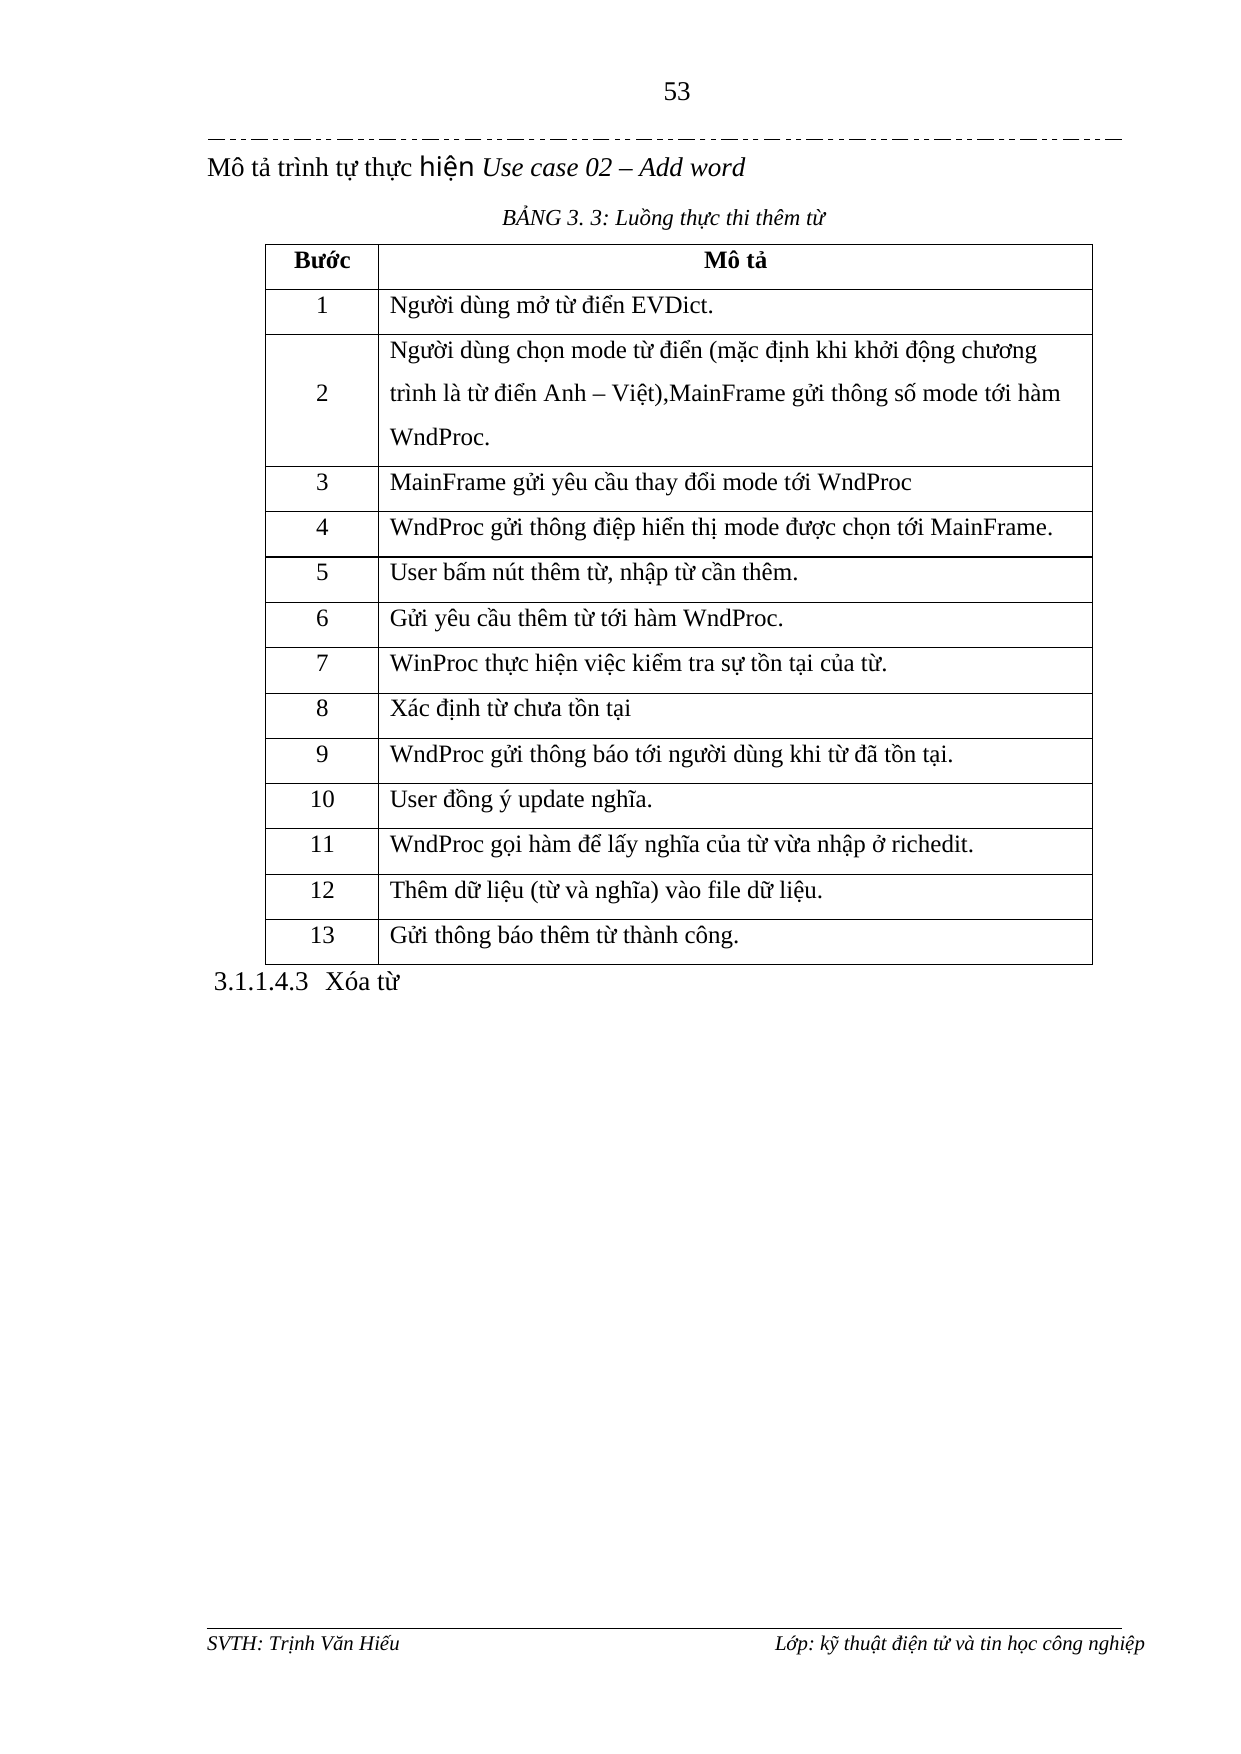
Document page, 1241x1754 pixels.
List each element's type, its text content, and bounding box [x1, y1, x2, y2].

table_cell Người dùng mở từ điển EVDict. [379, 290, 1092, 334]
table_cell 9 [266, 739, 378, 783]
table_cell 2 [266, 335, 378, 466]
table_cell Gửi thông báo thêm từ thành công. [379, 920, 1092, 964]
table_cell WndProc gửi thông báo tới người dùng khi từ đã tồn tại. [379, 739, 1092, 783]
table_cell 8 [266, 694, 378, 738]
table_cell 7 [266, 648, 378, 692]
table_cell 5 [266, 558, 378, 602]
table_header Mô tả [379, 245, 1092, 289]
table_cell 1 [266, 290, 378, 334]
table_cell WinProc thực hiện việc kiểm tra sự tồn tại của từ. [379, 648, 1092, 692]
table_cell WndProc gửi thông điệp hiển thị mode được chọn tới MainFrame. [379, 512, 1092, 556]
table_cell Thêm dữ liệu (từ và nghĩa) vào file dữ liệu. [379, 875, 1092, 919]
table_cell User bấm nút thêm từ, nhập từ cần thêm. [379, 558, 1092, 602]
table_cell Xác định từ chưa tồn tại [379, 694, 1092, 738]
table_cell User đồng ý update nghĩa. [379, 784, 1092, 828]
table_cell Gửi yêu cầu thêm từ tới hàm WndProc. [379, 603, 1092, 647]
table_header Bước [266, 245, 378, 289]
table_cell 3 [266, 467, 378, 511]
table_cell 13 [266, 920, 378, 964]
text BẢNG 3. 3: Luồng thực thi thêm từ [207, 204, 1122, 231]
table_cell 4 [266, 512, 378, 556]
table_cell 12 [266, 875, 378, 919]
table_cell 6 [266, 603, 378, 647]
table_cell Người dùng chọn mode từ điển (mặc định khi khởi động chương trình là từ điển Anh – Việt),MainFrame gửi thông số mode tới hàm WndProc. [379, 335, 1092, 466]
text Mô tả trình tự thực hiện Use case 02 – Add word [207, 148, 1122, 184]
list Xóa từ [214, 965, 1122, 996]
table_cell 11 [266, 829, 378, 874]
table_cell WndProc gọi hàm để lấy nghĩa của từ vừa nhập ở richedit. [379, 829, 1092, 874]
table_cell MainFrame gửi yêu cầu thay đổi mode tới WndProc [379, 467, 1092, 511]
table_cell 10 [266, 784, 378, 828]
